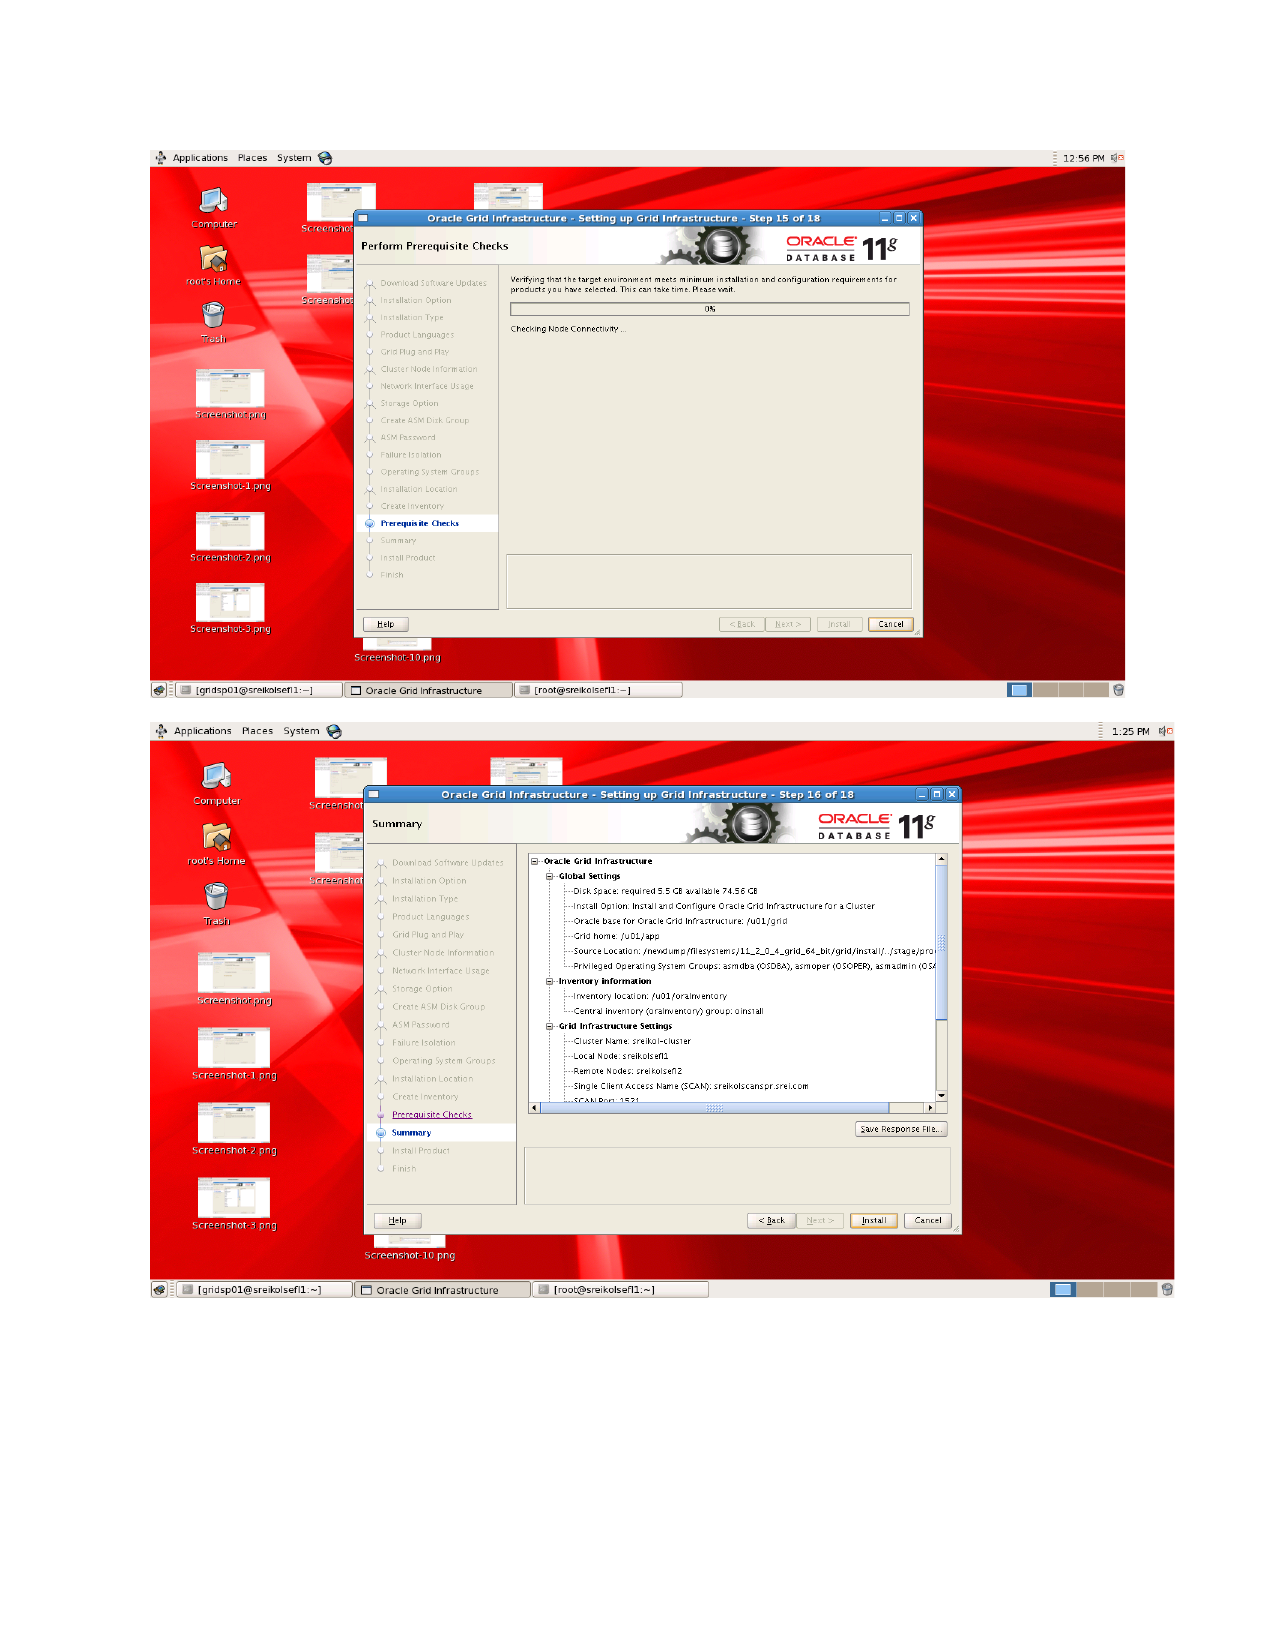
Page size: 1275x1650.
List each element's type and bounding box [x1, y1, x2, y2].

picture [150, 722, 1175, 1298]
picture [150, 150, 1125, 698]
